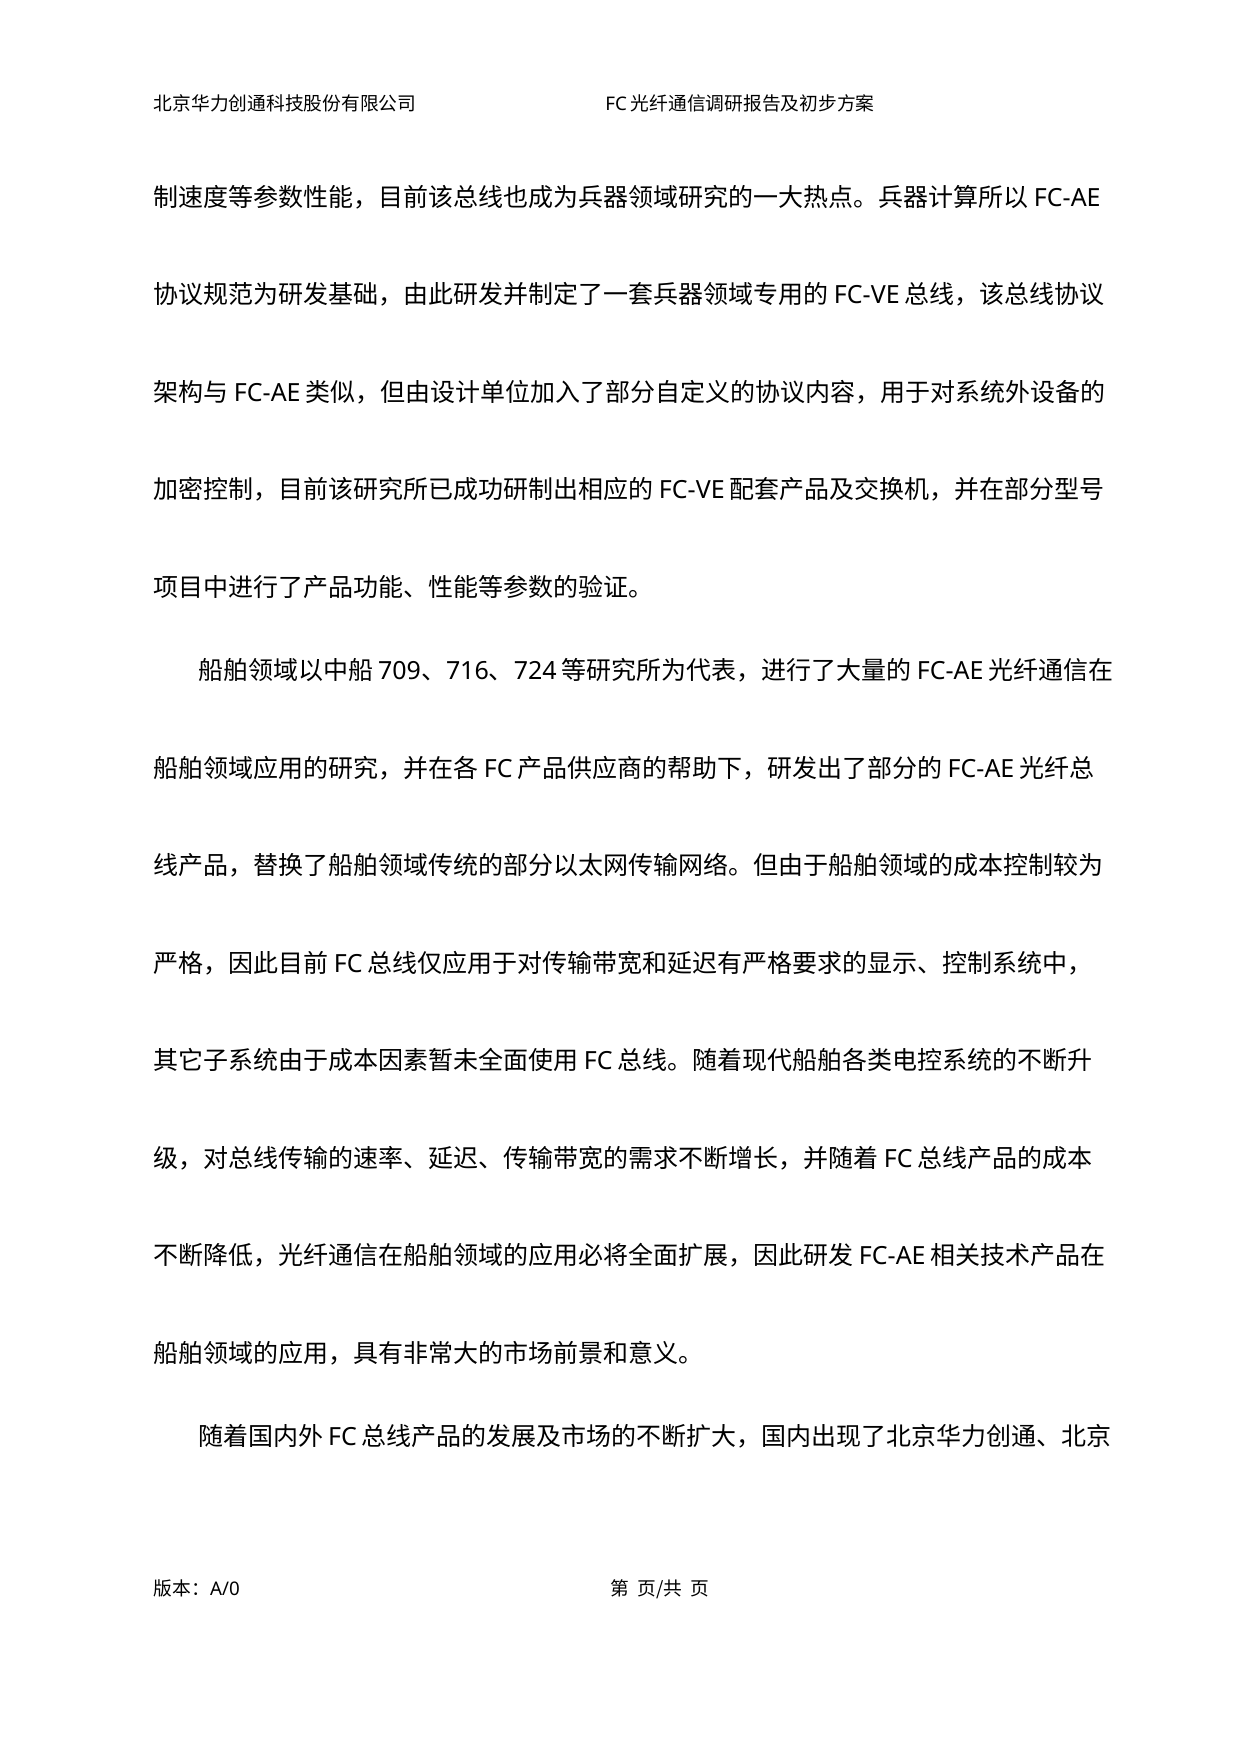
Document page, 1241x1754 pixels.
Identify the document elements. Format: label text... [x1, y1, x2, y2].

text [154, 163, 1116, 618]
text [154, 1402, 1116, 1467]
text 船舶领域以中船709、716、724等研究所为代表，进行了大量的FC-AE光纤通信在船舶领域应用的研究，并在各FC产品供应商的帮助下，研发出了部分的FC-AE光纤总线产品，替换了船舶领域传统的部分以太网传输网络。但由于船舶领域的成本控制较为严格，因此目前FC总线仅应用于对传输带宽和延迟有严格要求的显示、控制系统中，其它子系统由于成本因素暂未全面使用FC总线。随着现代船舶各类电控系统的不断升级，对总线传输的速率、延迟、传输带宽的需求不断增长，并随着FC总线产品的成本不断降低，光纤通信在船舶领域的应用必将全面扩展，因此研发FC-AE相关技术产品在船舶领域的应用，具有非常大的市场前景和意义。 [154, 636, 1116, 1384]
